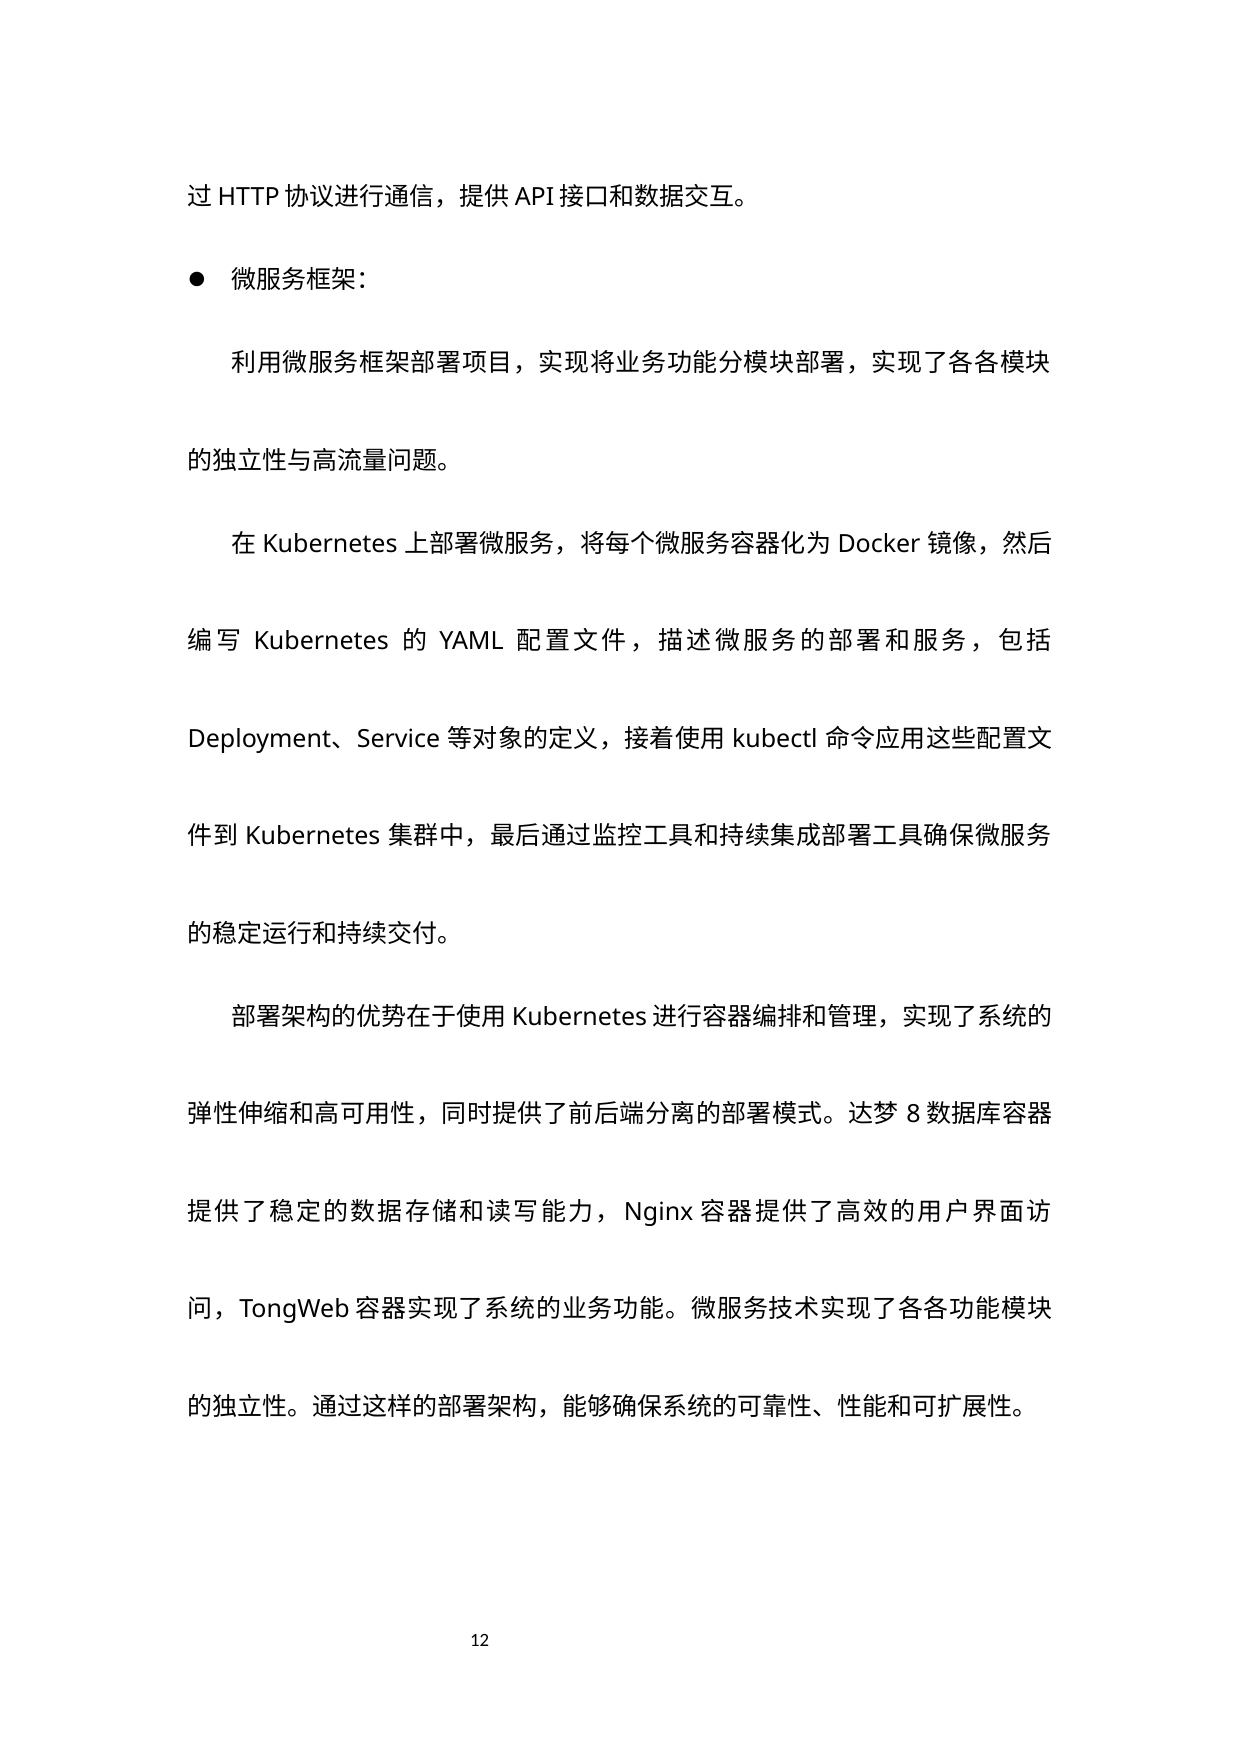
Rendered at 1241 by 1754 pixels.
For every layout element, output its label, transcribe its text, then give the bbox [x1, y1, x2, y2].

list 微服务框架： [187, 245, 1053, 310]
text 部署架构的优势在于使用Kubernetes进行容器编排和管理，实现了系统的弹性伸缩和高可用性，同时提供了前后端分离的部署模式。达梦8数据库容器提供了稳定的数据存储和读写能力，Nginx容器提供了高效的用户界面访问，TongWeb容器实现了系统的业务功能。微服务技术实现了各各功能模块的独立性。通过这样的部署架构，能够确保系统的可靠性、性能和可扩展性。 [187, 982, 1053, 1437]
list 在 Kubernetes 上部署微服务，将每个微服务容器化为 Docker 镜像，然后编写 Kubernetes 的 YAML 配置文件，描述微服务的部署和服务，包括 Deployment、Service 等对象的定义，接着使用 kubectl 命令应用这些配置文件到 Kubernetes 集群中，最后通过监控工具和持续集成部署工具确保微服务的稳定运行和持续交付。 [187, 509, 1053, 964]
list 利用微服务框架部署项目，实现将业务功能分模块部署，实现了各各模块的独立性与高流量问题。 [187, 328, 1053, 491]
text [187, 162, 1053, 227]
